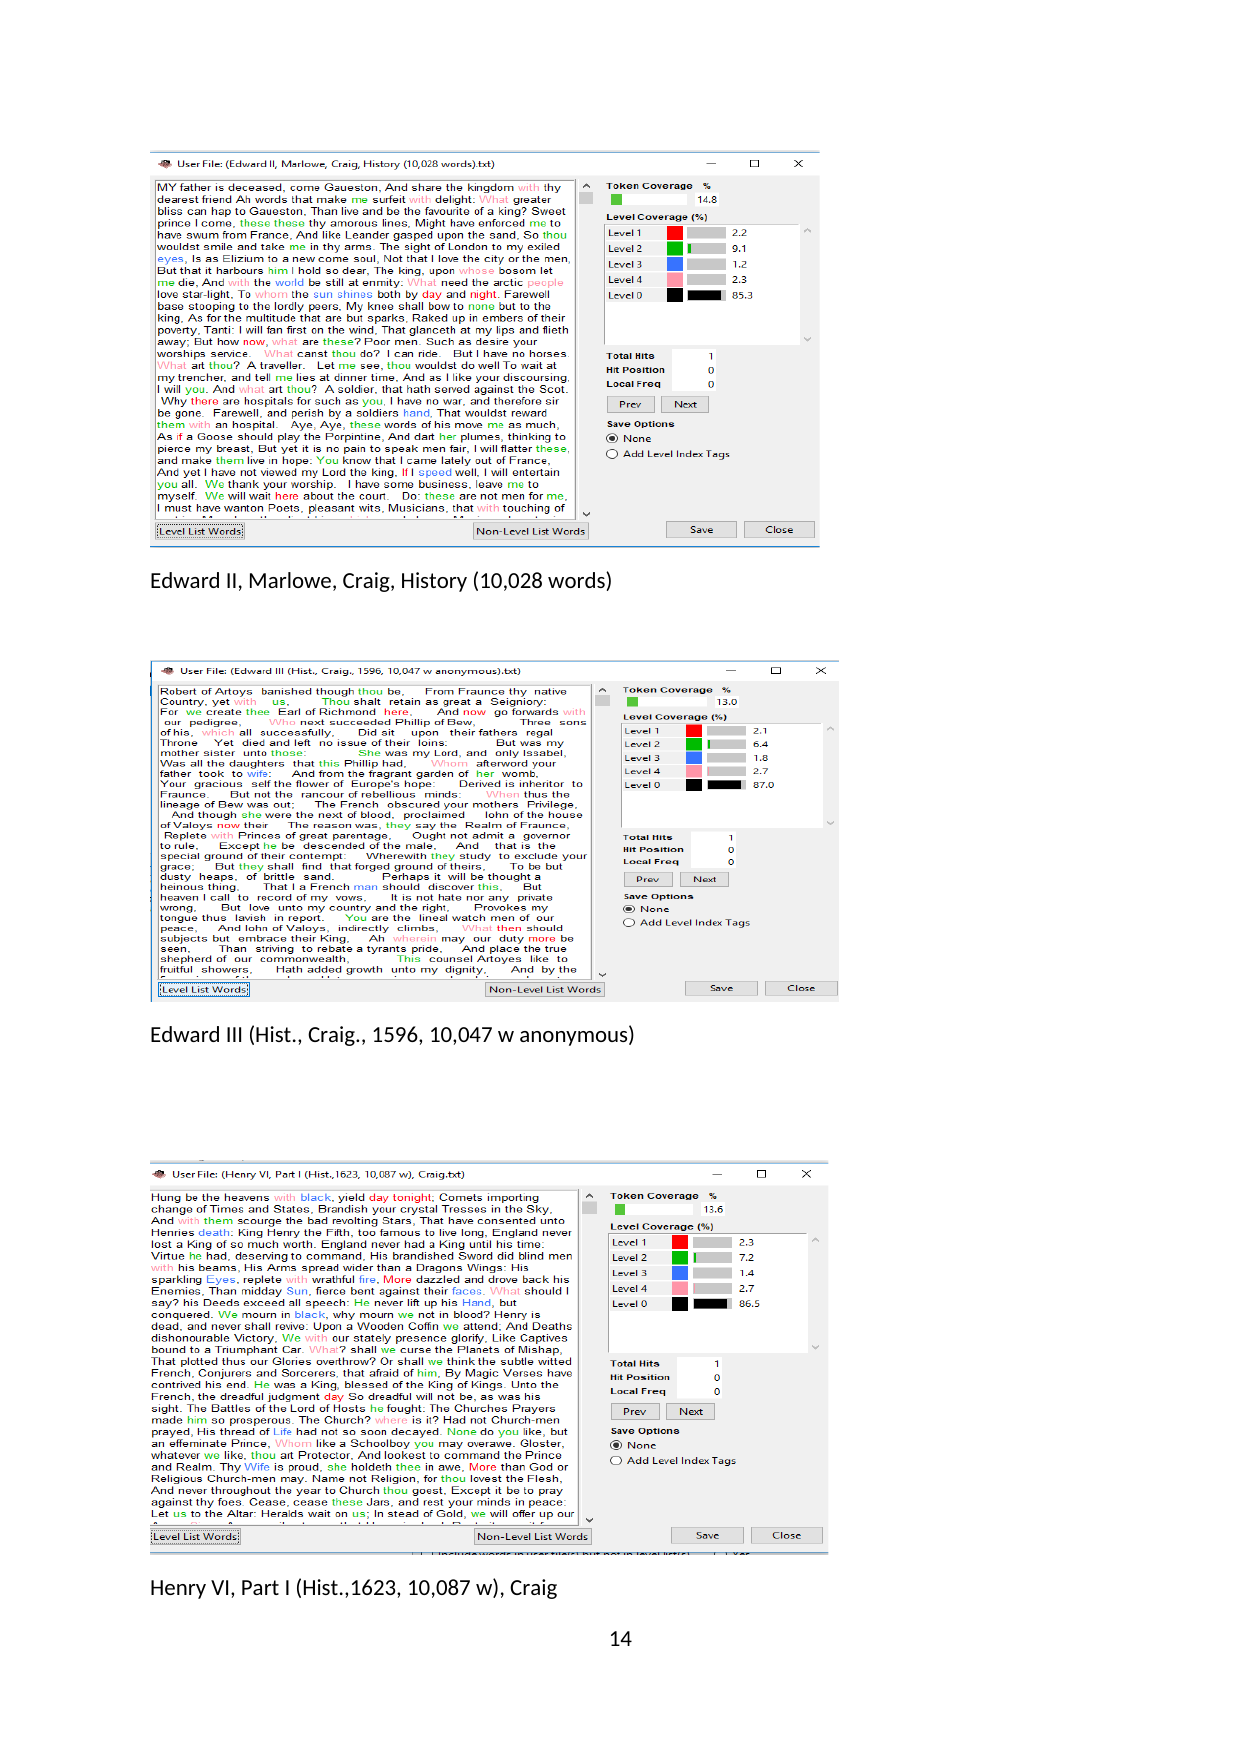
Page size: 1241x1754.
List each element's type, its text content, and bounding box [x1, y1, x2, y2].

picture [150, 150, 820, 548]
text Henry VI, Part I (Hist.,1623, 10,087 w), Craig [150, 1573, 1090, 1601]
picture [150, 660, 839, 1002]
picture [150, 1160, 829, 1555]
text Edward III (Hist., Craig., 1596, 10,047 w anonymous) [150, 1020, 1090, 1048]
text Edward II, Marlowe, Craig, History (10,028 words) [150, 566, 1090, 594]
